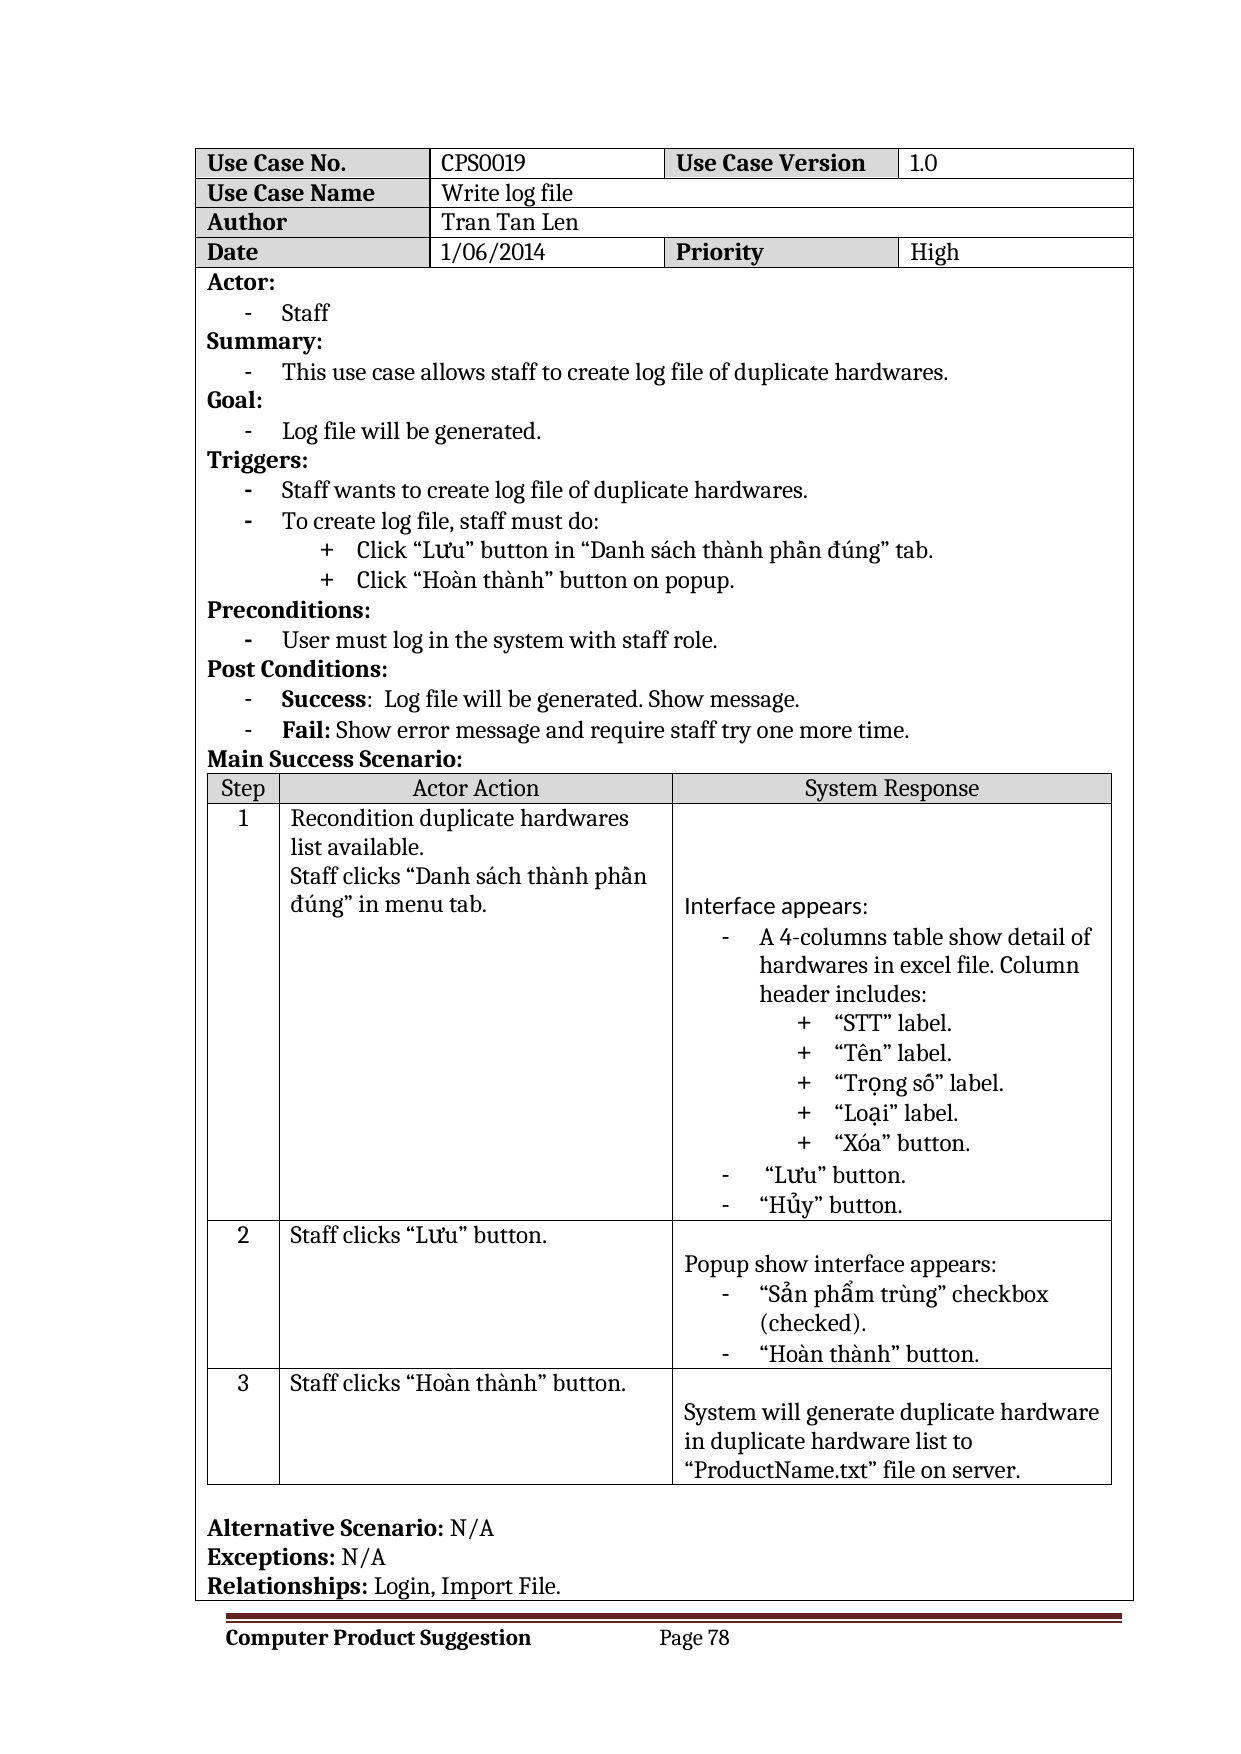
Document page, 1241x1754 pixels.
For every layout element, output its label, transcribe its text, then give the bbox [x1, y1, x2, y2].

table_cell 1/06/2014 [431, 238, 664, 267]
table_cell Author [196, 208, 429, 237]
table_cell 1.0 [899, 149, 1133, 177]
table_cell High [899, 238, 1133, 267]
table_cell Write log file [431, 179, 1133, 207]
table_cell Priority [665, 238, 898, 267]
table_cell Use Case Name [196, 179, 429, 207]
table_cell Use Case Version [665, 149, 898, 177]
table_cell Use Case No. [196, 149, 429, 177]
table_cell Date [196, 238, 429, 267]
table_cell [196, 268, 1133, 1600]
table_cell CPS0019 [431, 149, 664, 177]
table_cell Tran Tan Len [431, 208, 1133, 237]
